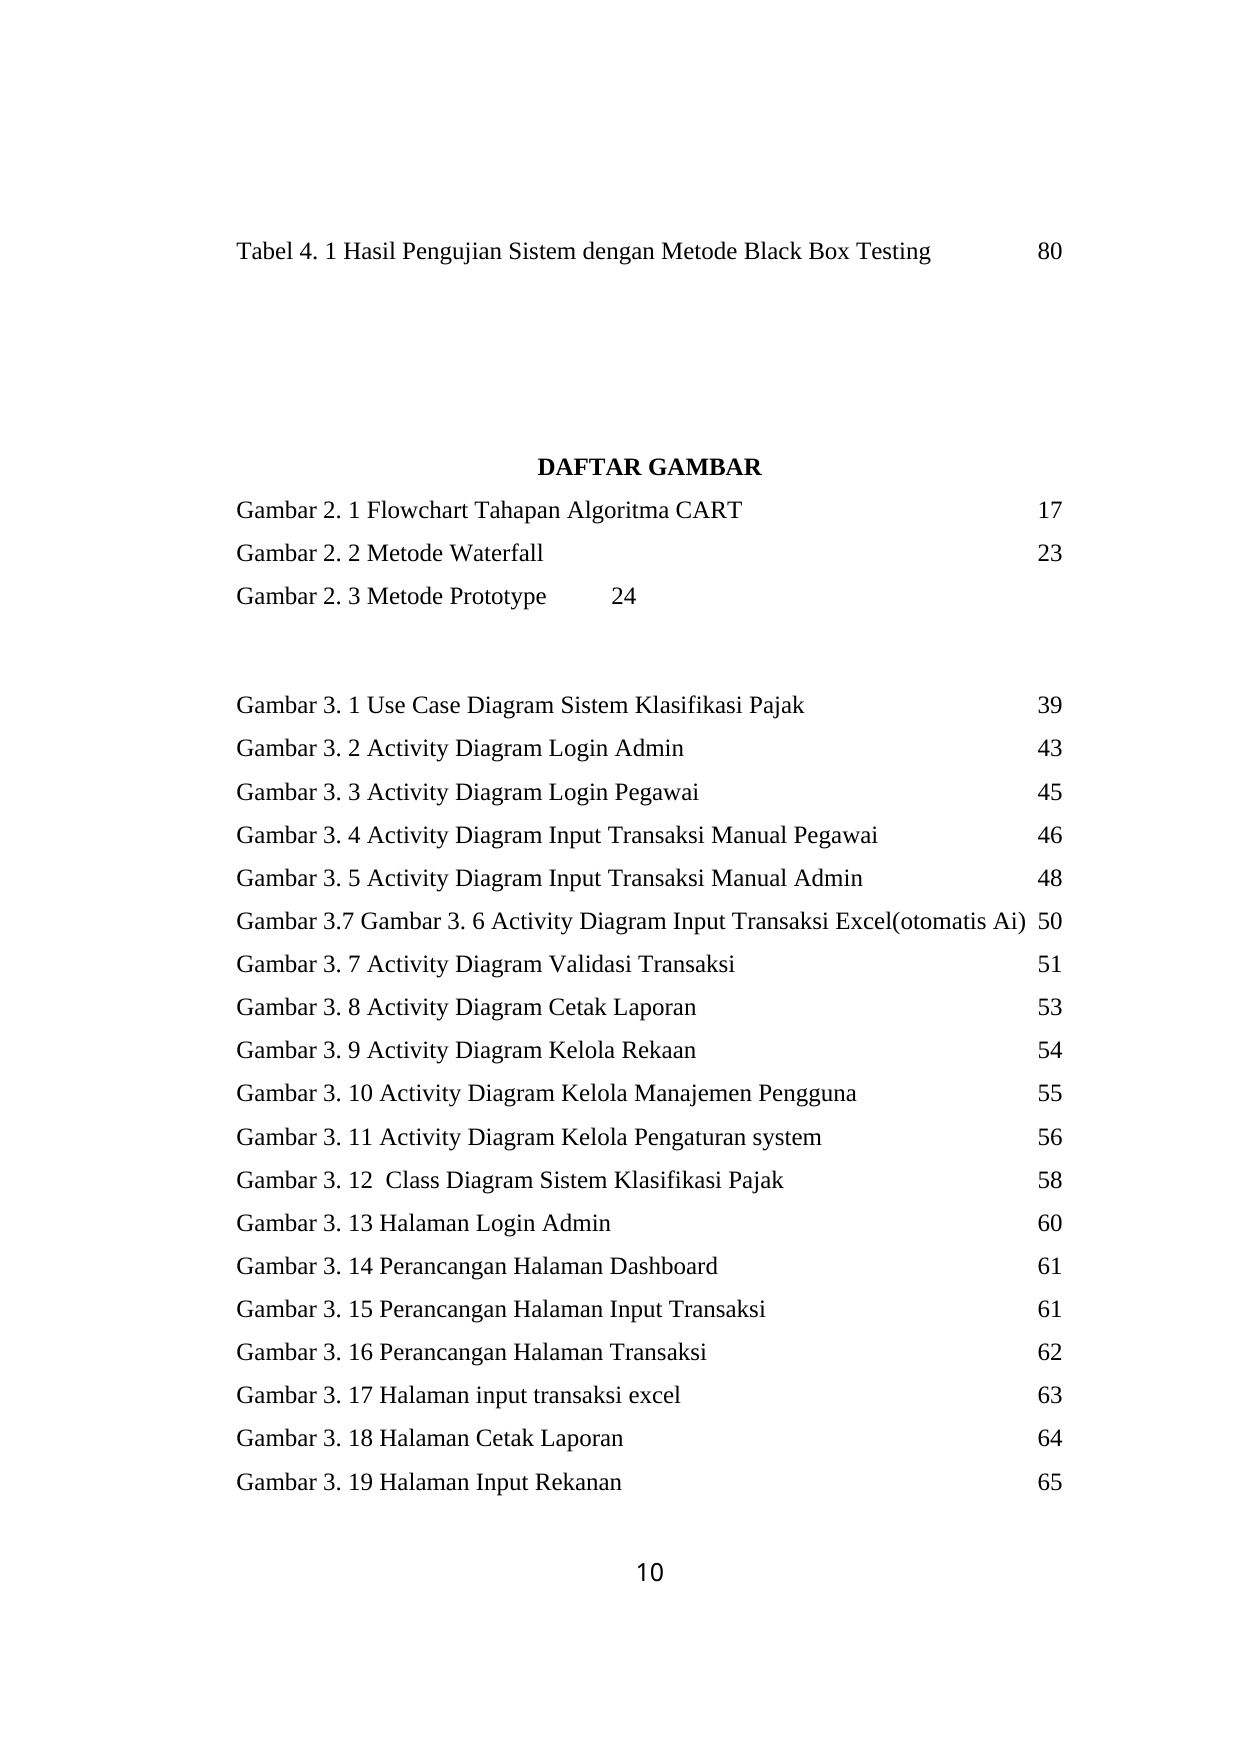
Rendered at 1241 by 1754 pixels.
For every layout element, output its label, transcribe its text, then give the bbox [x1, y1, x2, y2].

subtitle DAFTAR GAMBAR [236, 452, 1063, 481]
